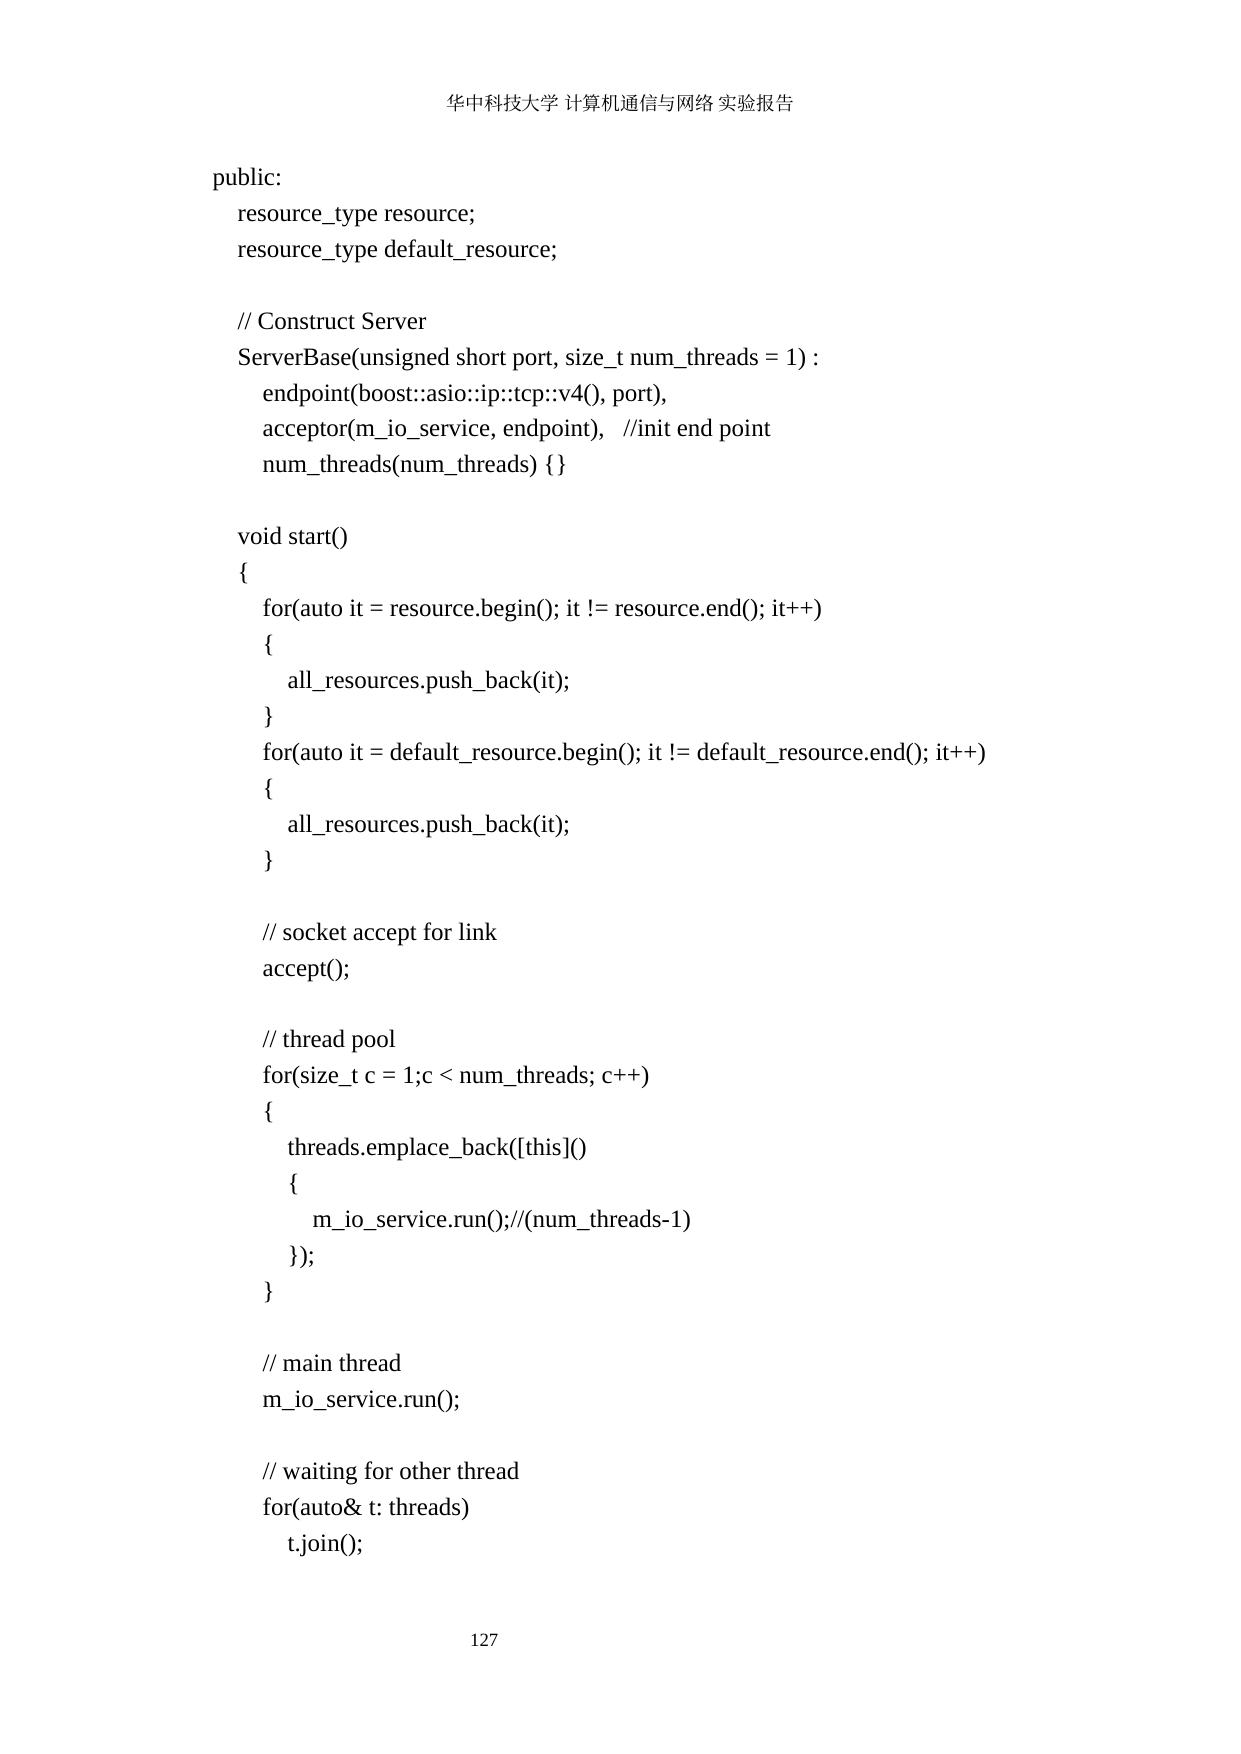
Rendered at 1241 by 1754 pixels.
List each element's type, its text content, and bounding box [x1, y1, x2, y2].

text ServerBase(unsigned short port, size_t num_threads = 1) : [187, 342, 1053, 370]
text m_io_service.run();//(num_threads-1) [187, 1204, 1053, 1233]
text all_resources.push_back(it); [187, 809, 1053, 838]
text resource_type default_resource; [187, 234, 1053, 263]
text threads.emplace_back([this]() [187, 1132, 1053, 1161]
text } [187, 845, 1053, 873]
text accept(); [187, 953, 1053, 981]
text { [187, 629, 1053, 658]
text { [187, 773, 1053, 802]
text all_resources.push_back(it); [187, 665, 1053, 694]
text public: [187, 162, 1053, 191]
text for(auto it = resource.begin(); it != resource.end(); it++) [187, 593, 1053, 622]
text } [187, 1276, 1053, 1305]
text // socket accept for link [187, 917, 1053, 945]
text m_io_service.run(); [187, 1384, 1053, 1413]
text for(size_t c = 1;c < num_threads; c++) [187, 1060, 1053, 1089]
text // waiting for other thread [187, 1456, 1053, 1484]
text for(auto it = default_resource.begin(); it != default_resource.end(); it++) [187, 737, 1053, 766]
text acceptor(m_io_service, endpoint), //init end point [187, 413, 1053, 442]
text for(auto& t: threads) [187, 1492, 1053, 1520]
text endpoint(boost::asio::ip::tcp::v4(), port), [187, 378, 1053, 406]
text void start() [187, 521, 1053, 550]
text // main thread [187, 1348, 1053, 1377]
text // Construct Server [187, 306, 1053, 334]
text // thread pool [187, 1024, 1053, 1053]
text { [187, 1168, 1053, 1197]
text { [187, 1096, 1053, 1125]
text } [187, 701, 1053, 730]
text num_threads(num_threads) {} [187, 449, 1053, 478]
text t.join(); [187, 1528, 1053, 1556]
text { [187, 557, 1053, 586]
text }); [187, 1240, 1053, 1269]
text resource_type resource; [187, 198, 1053, 227]
